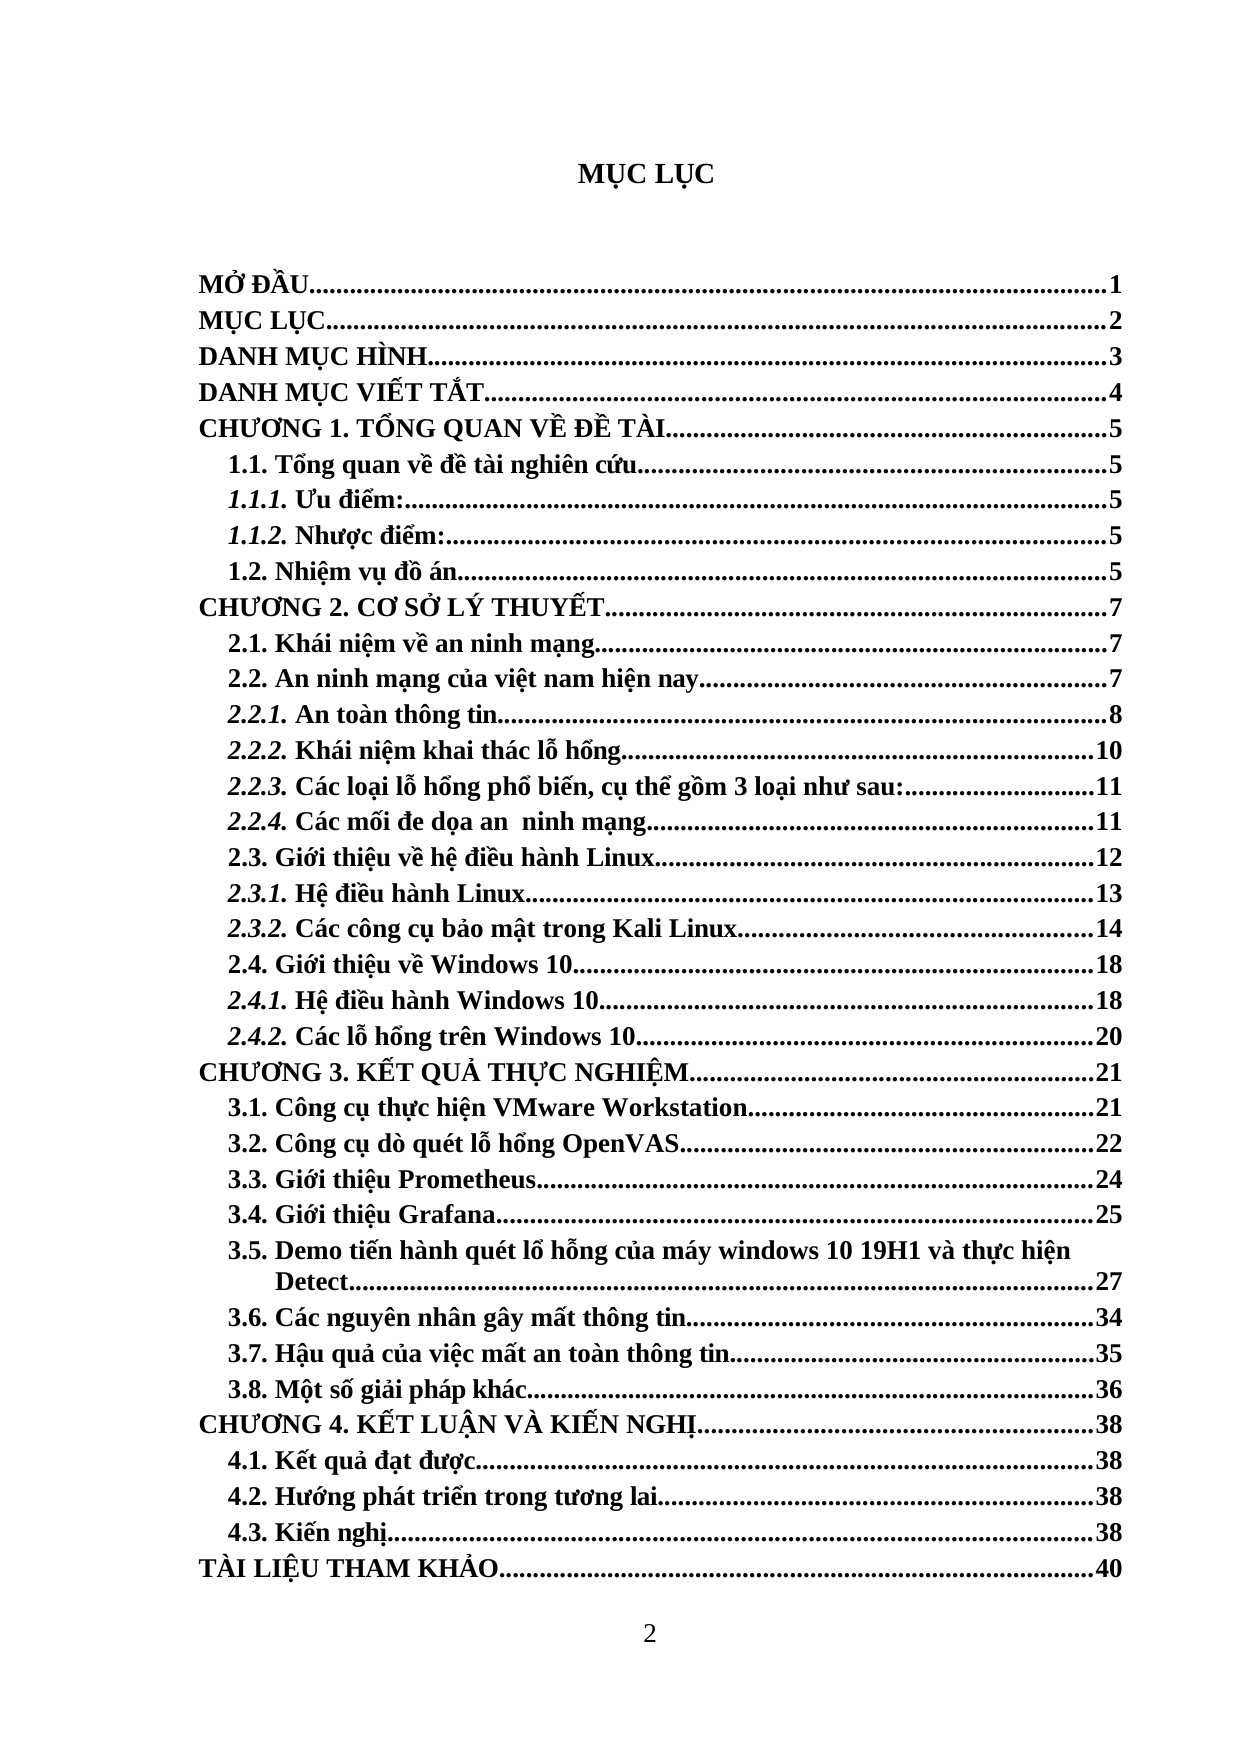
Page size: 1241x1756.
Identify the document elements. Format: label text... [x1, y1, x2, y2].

subtitle MỤC LỤC [177, 156, 1057, 189]
